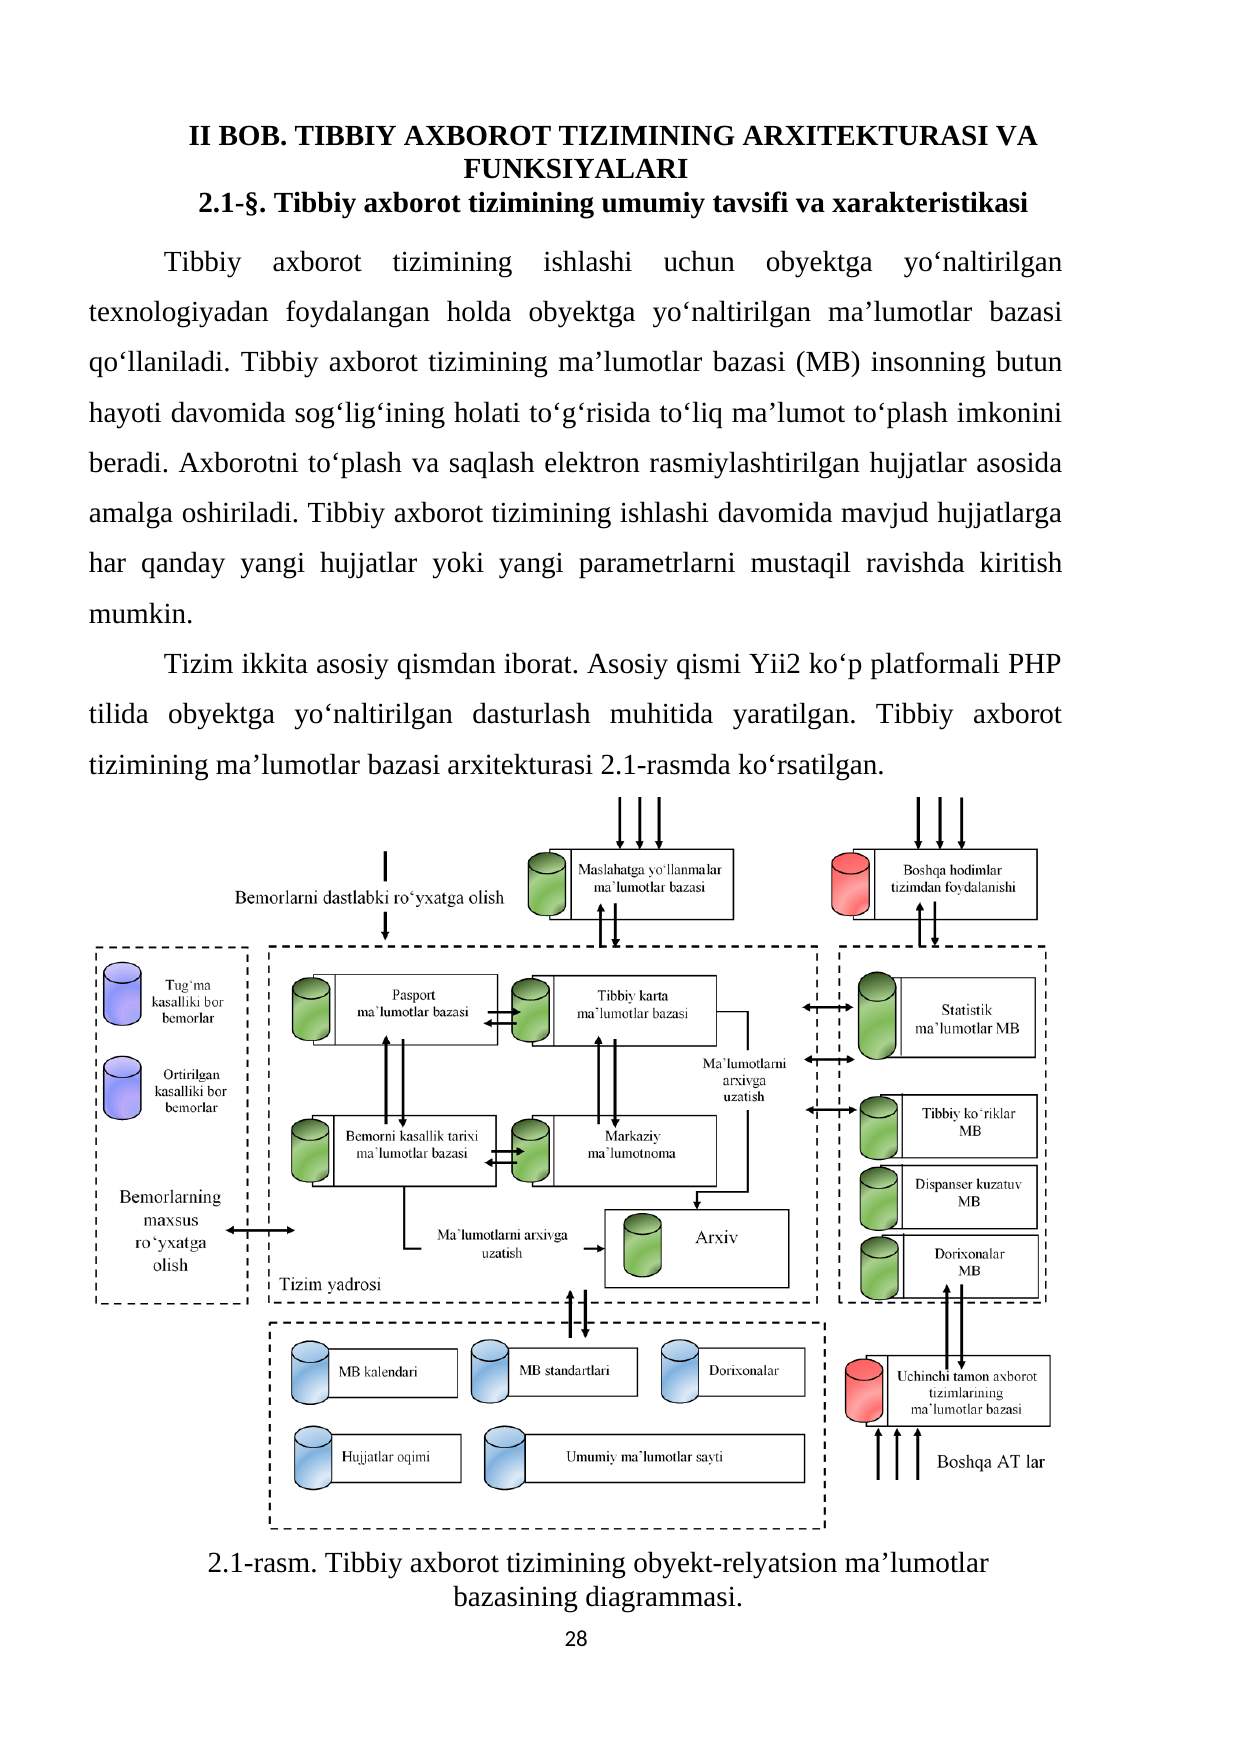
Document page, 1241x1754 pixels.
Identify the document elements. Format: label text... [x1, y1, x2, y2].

text II BOB. TIBBIY AXBOROT TIZIMINING ARXITEKTURASI VA FUNKSIYALARI [89, 118, 1063, 185]
text 2.1-§. Tibbiy axborot tizimining umumiy tavsifi va xarakteristikasi [89, 185, 1063, 219]
text 2.1-rasm. Tibbiy axborot tizimining obyekt-relyatsion maʼlumotlar bazasining diagrammasi. [162, 1546, 1034, 1613]
picture [95, 797, 1057, 1532]
text Tibbiy axborot tizimining ishlashi uchun obyektga yo‘naltirilgan texnologiyadan foydalangan holda obyektga yo‘naltirilgan maʼlumotlar bazasi qo‘llaniladi. Tibbiy axborot tizimining maʼlumotlar bazasi (MB) insonning butun hayoti davomida sog‘lig‘ining holati to‘g‘risida to‘liq maʼlumot to‘plash imkonini beradi. Axborotni to‘plash va saqlash elektron rasmiylashtirilgan hujjatlar asosida amalga oshiriladi. Tibbiy axborot tizimining ishlashi davomida mavjud hujjatlarga har qanday yangi hujjatlar yoki yangi parametrlarni mustaqil ravishda kiritish mumkin. [89, 244, 1063, 629]
text Tizim ikkita asosiy qismdan iborat. Asosiy qismi Yii2 ko‘p platformali PHP tilida obyektga yo‘naltirilgan dasturlash muhitida yaratilgan. Tibbiy axborot tizimining maʼlumotlar bazasi arxitekturasi 2.1-rasmda ko‘rsatilgan. [89, 646, 1063, 780]
